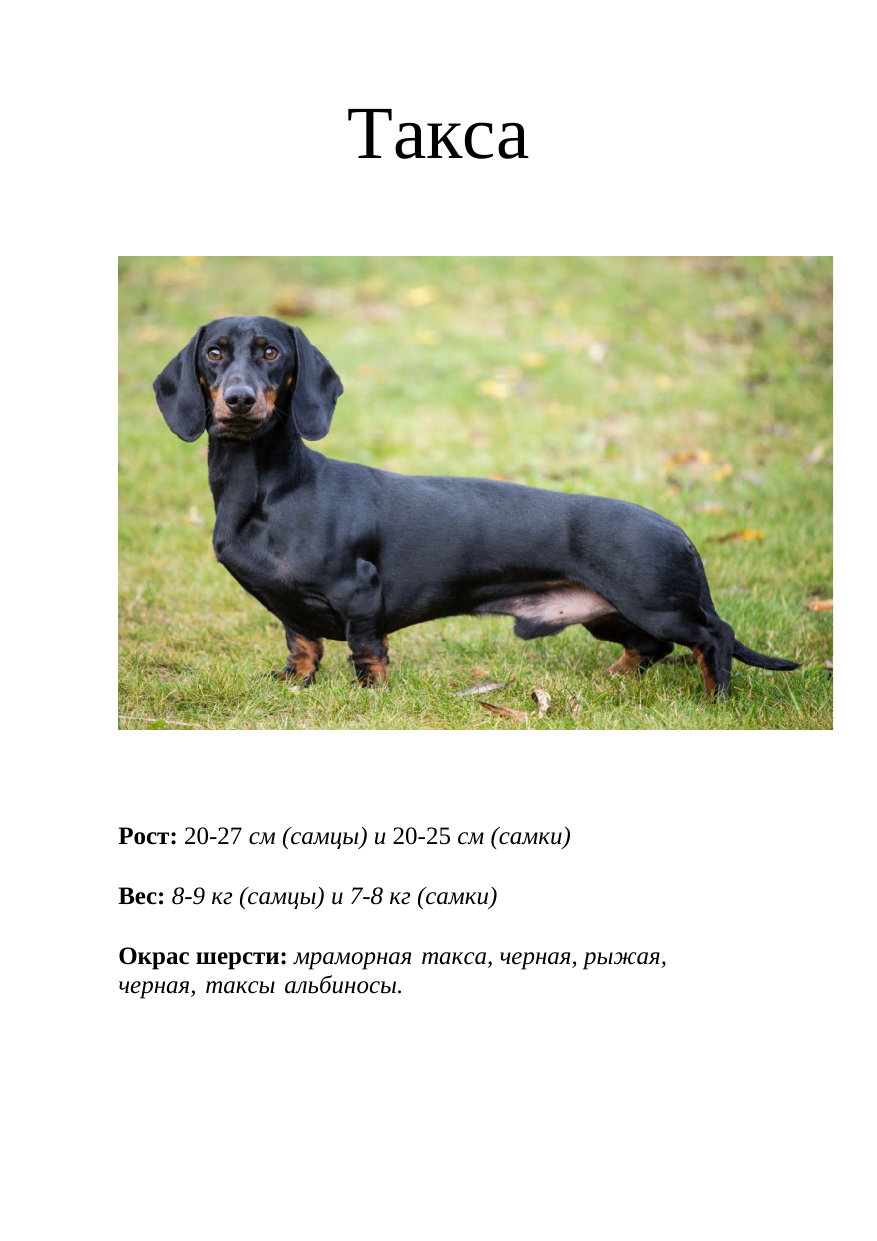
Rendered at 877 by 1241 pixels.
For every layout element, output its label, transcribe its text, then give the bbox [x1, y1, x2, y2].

text Окрас шерсти: мраморная такса, черная, рыжая, черная, таксы альбиносы. [118, 941, 288, 970]
picture [118, 256, 834, 730]
text Рост: 20-27 см (самцы) и 20-25 см (самки) [118, 821, 759, 850]
text Такса [118, 89, 759, 175]
text Вес: 8-9 кг (самцы) и 7-8 кг (самки) [118, 881, 759, 910]
text Окрас шерсти: мраморная такса, черная, рыжая, черная, таксы альбиносы. [403, 941, 759, 999]
